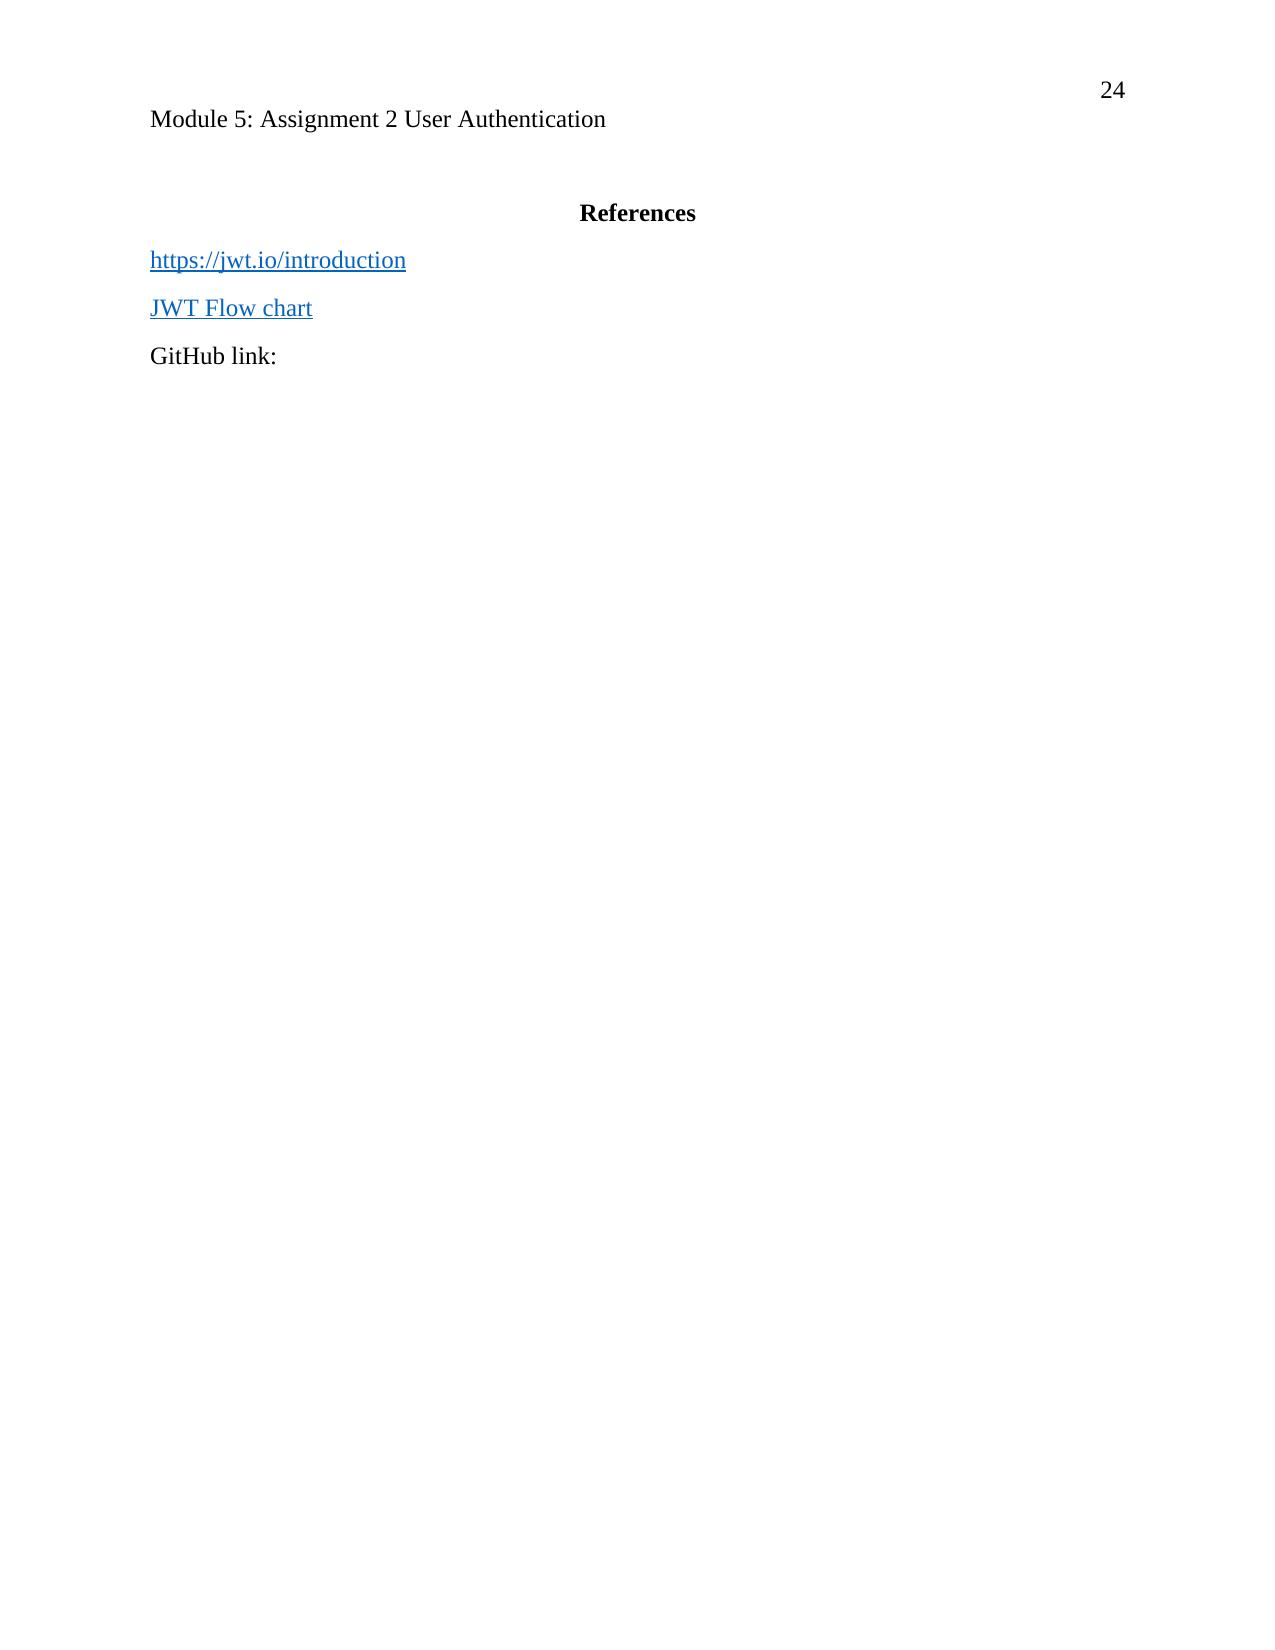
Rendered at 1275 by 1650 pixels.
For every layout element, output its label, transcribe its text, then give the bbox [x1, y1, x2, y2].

text https://jwt.io/introduction [150, 245, 1125, 274]
text References [150, 198, 1125, 226]
text GitHub link: [150, 341, 1125, 369]
text JWT Flow chart [150, 293, 1125, 322]
